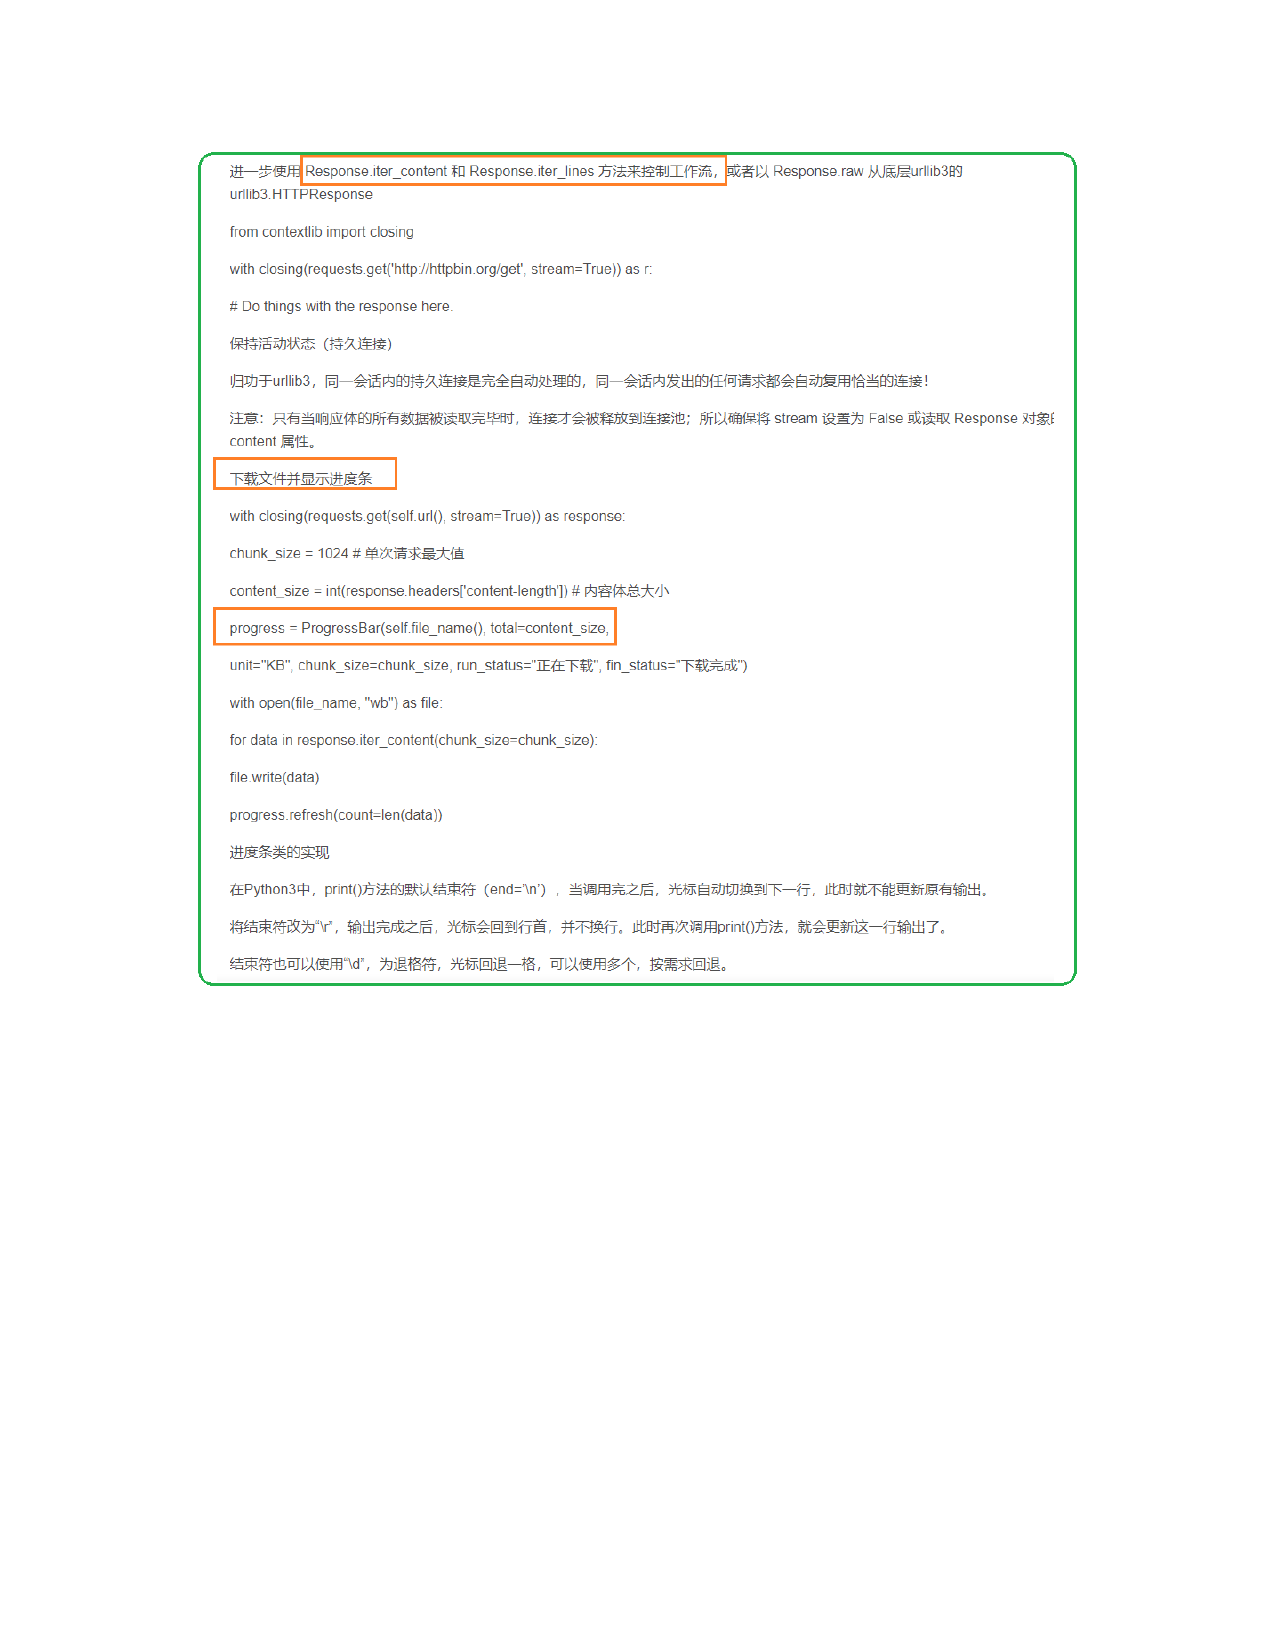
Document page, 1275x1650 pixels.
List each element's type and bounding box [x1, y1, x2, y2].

picture [187, 150, 1088, 990]
